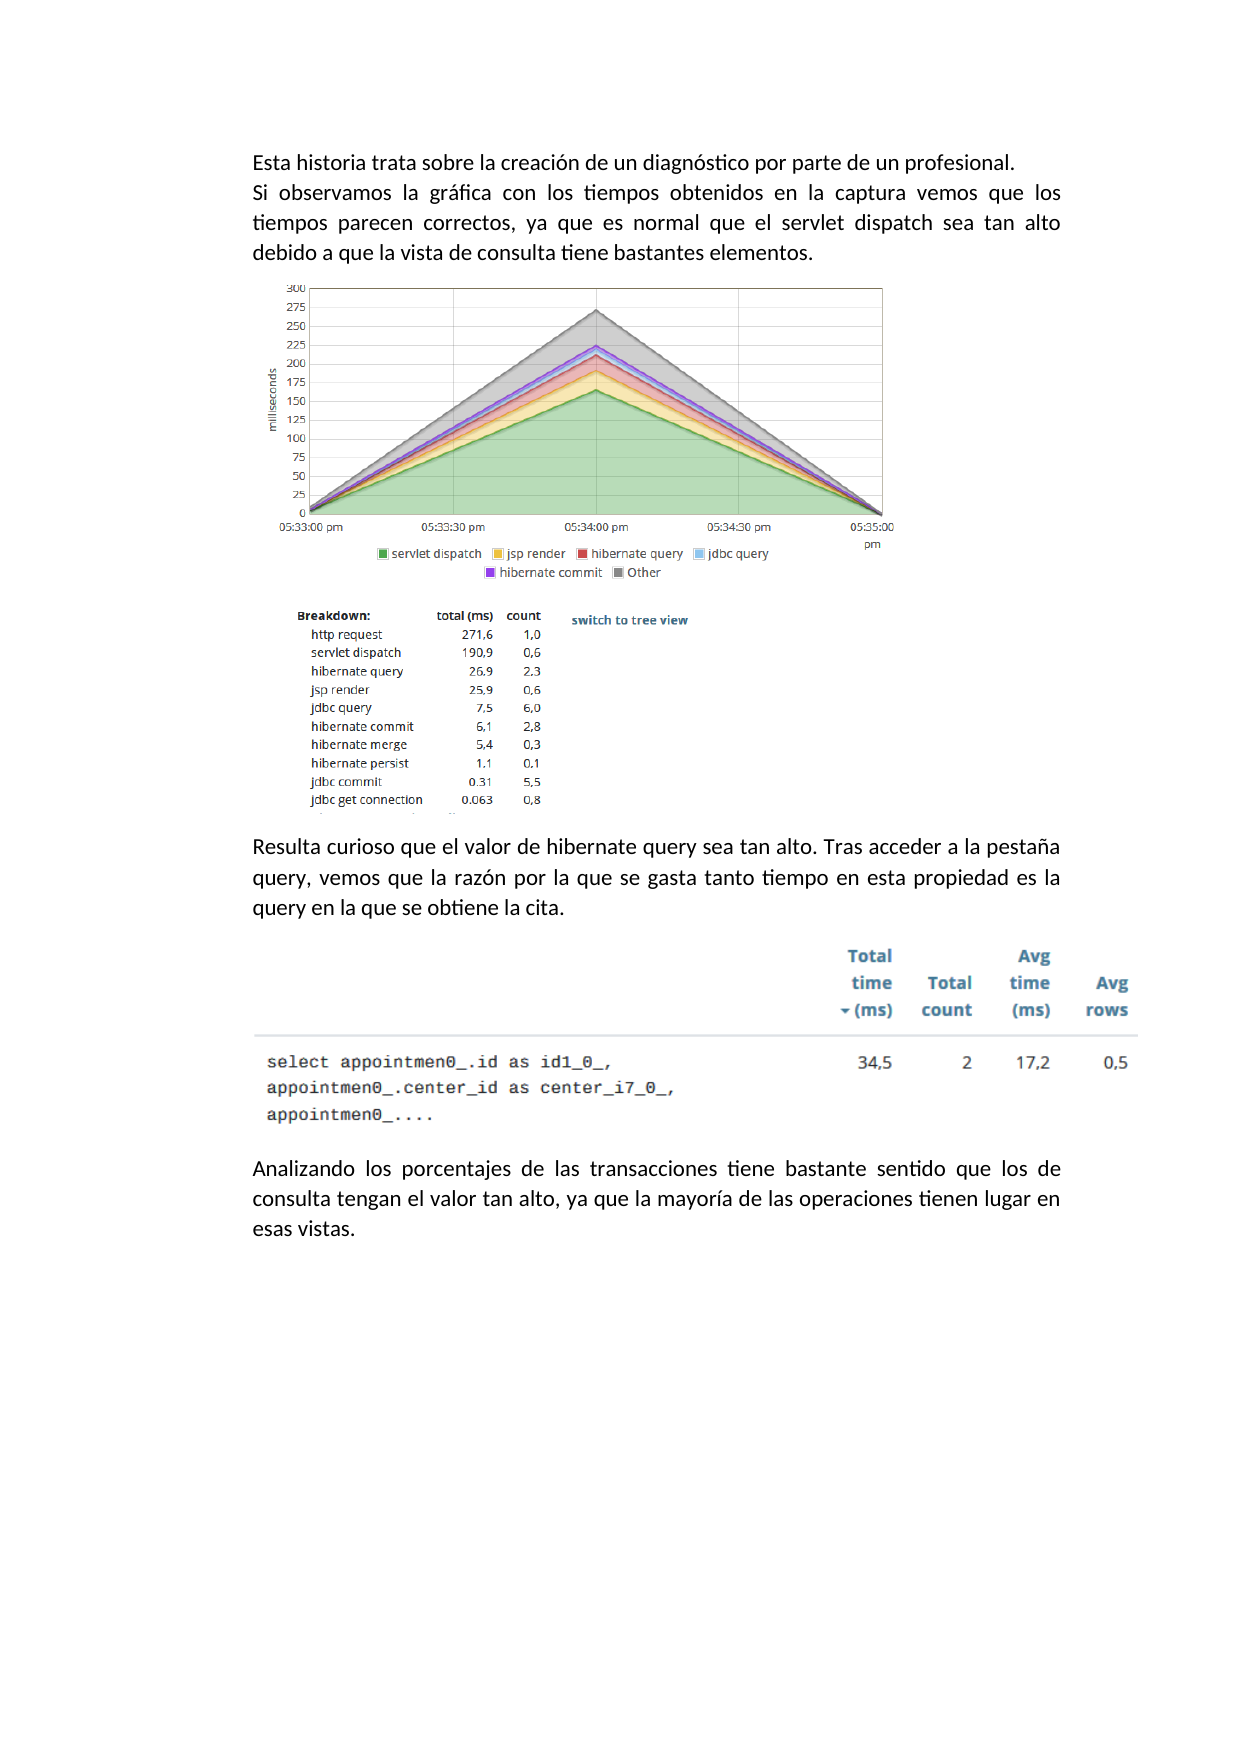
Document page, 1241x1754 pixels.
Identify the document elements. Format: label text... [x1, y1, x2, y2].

picture [252, 939, 1138, 1136]
list Esta historia trata sobre la creación de un diagnóstico por parte de un profesional. [252, 148, 1063, 176]
list Resulta curioso que el valor de hibernate query sea tan alto. Tras acceder a la pestaña query, vemos que la razón por la que se gasta tanto tiempo en esta propiedad es la query en la que se obtiene la cita. [252, 832, 1063, 921]
list Analizando los porcentajes de las transacciones tiene bastante sentido que los de consulta tengan el valor tan alto, ya que la mayoría de las operaciones tienen lugar en esas vistas. [252, 1154, 1063, 1243]
list Si observamos la gráfica con los tiempos obtenidos en la captura vemos que los tiempos parecen correctos, ya que es normal que el servlet dispatch sea tan alto debido a que la vista de consulta tiene bastantes elementos. [252, 178, 1063, 266]
picture [252, 285, 894, 814]
